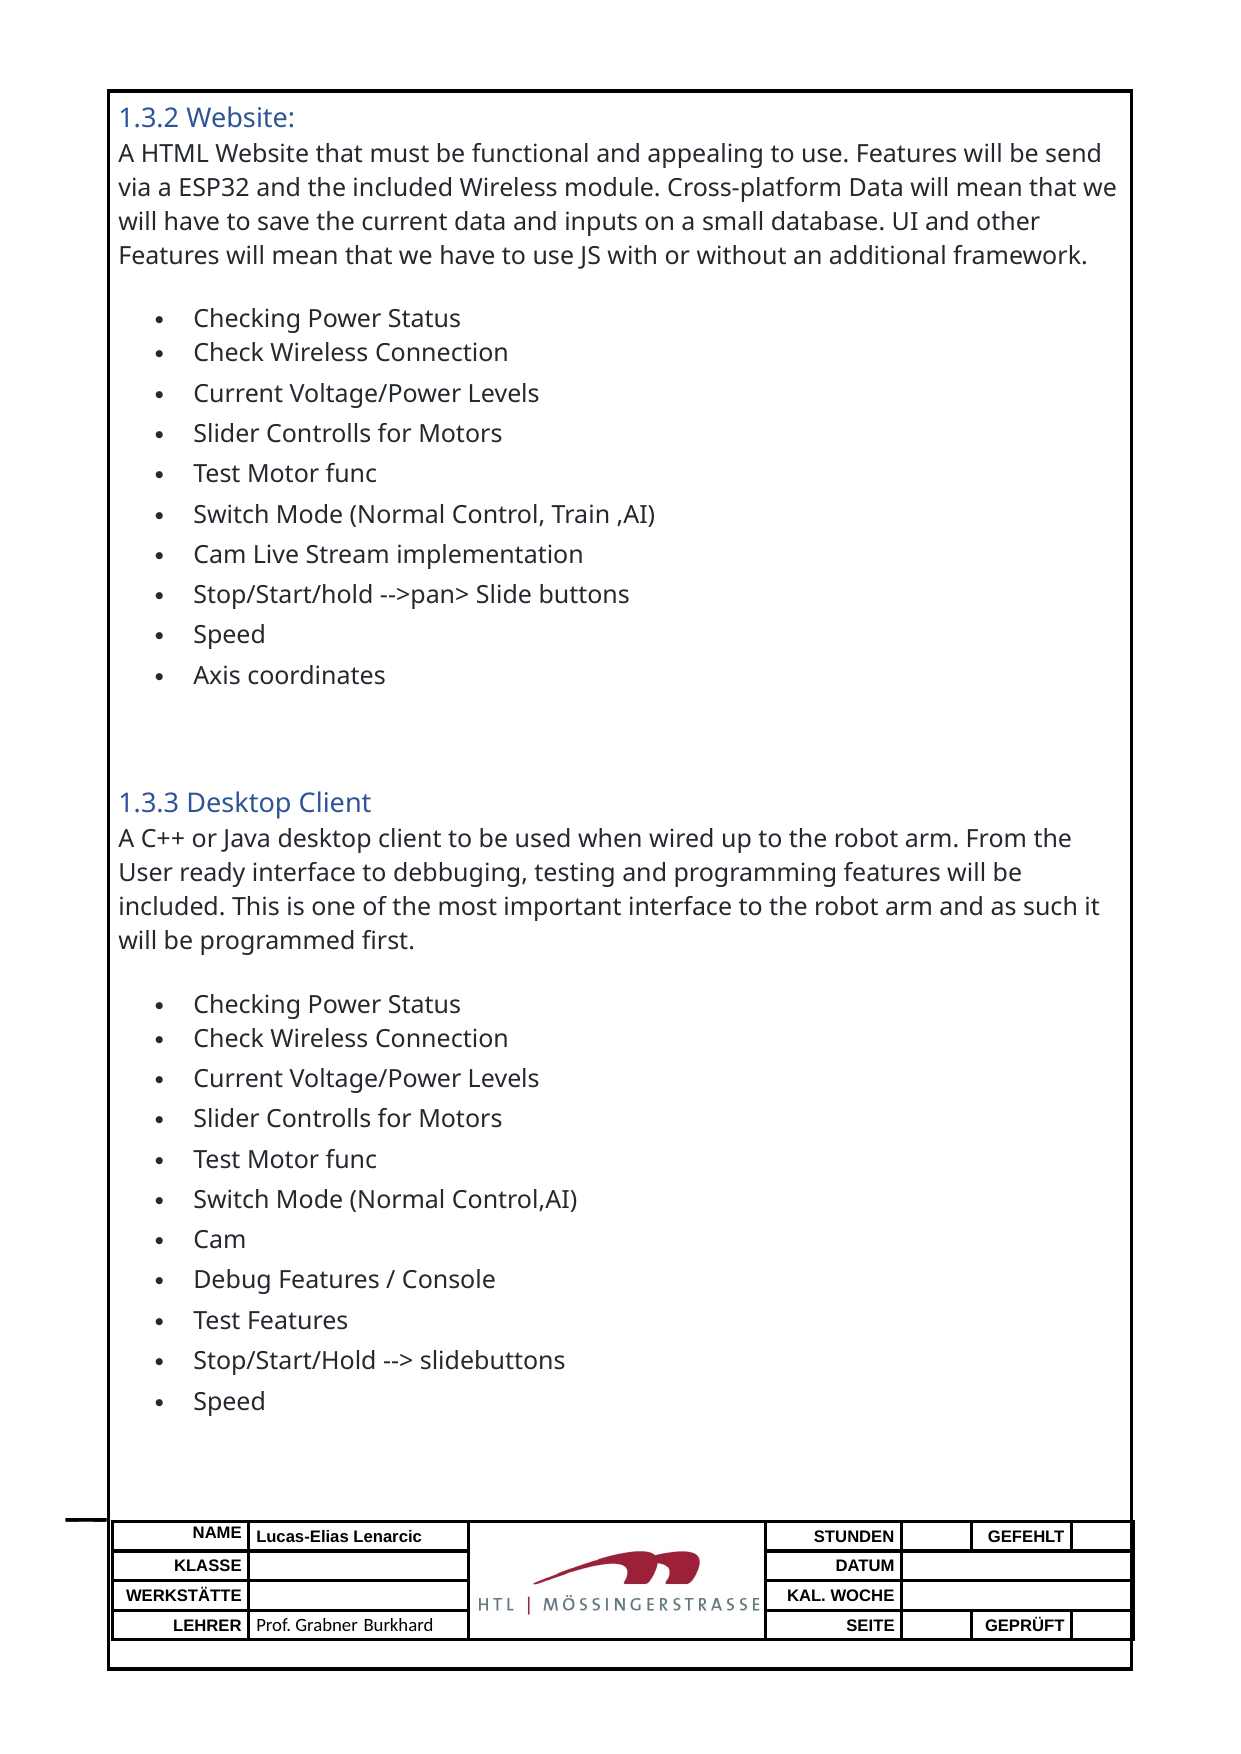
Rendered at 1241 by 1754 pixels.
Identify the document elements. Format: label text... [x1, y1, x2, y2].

list Cam Live Stream implementation [156, 537, 1122, 571]
text A C++ or Java desktop client to be used when wired up to the robot arm. From the User ready interface to debbuging, testing and programming features will be included. This is one of the most important interface to the robot arm and as such it will be programmed first. [118, 821, 1122, 957]
text A HTML Website that must be functional and appealing to use. Features will be send via a ESP32 and the included Wireless module. Cross-platform Data will mean that we will have to save the current data and inputs on a small database. UI and other Features will mean that we have to use JS with or without an additional framework. [118, 136, 1122, 272]
list Checking Power Status [156, 986, 1122, 1020]
list Check Wireless Connection [156, 335, 1122, 369]
list Current Voltage/Power Levels [156, 1061, 1122, 1095]
list Test Motor func [156, 1141, 1122, 1175]
list Stop/Start/hold -->pan> Slide buttons [156, 577, 1122, 611]
list Switch Mode (Normal Control,AI) [156, 1182, 1122, 1216]
list Switch Mode (Normal Control, Train ,AI) [156, 496, 1122, 530]
subtitle 1.3.2 Website: [118, 99, 1122, 136]
list Checking Power Status [156, 301, 1122, 335]
list Slider Controlls for Motors [156, 1101, 1122, 1135]
list Test Features [156, 1302, 1122, 1337]
list Axis coordinates [156, 657, 1122, 692]
list Test Motor func [156, 456, 1122, 490]
list Stop/Start/Hold --> slidebuttons [156, 1343, 1122, 1377]
picture [475, 1545, 763, 1616]
list Debug Features / Console [156, 1262, 1122, 1296]
list Slider Controlls for Motors [156, 416, 1122, 450]
list Check Wireless Connection [156, 1020, 1122, 1054]
list Current Voltage/Power Levels [156, 375, 1122, 409]
list Speed [156, 1383, 1122, 1417]
list Cam [156, 1222, 1122, 1256]
subtitle 1.3.3 Desktop Client [118, 784, 1122, 821]
list Speed [156, 617, 1122, 651]
